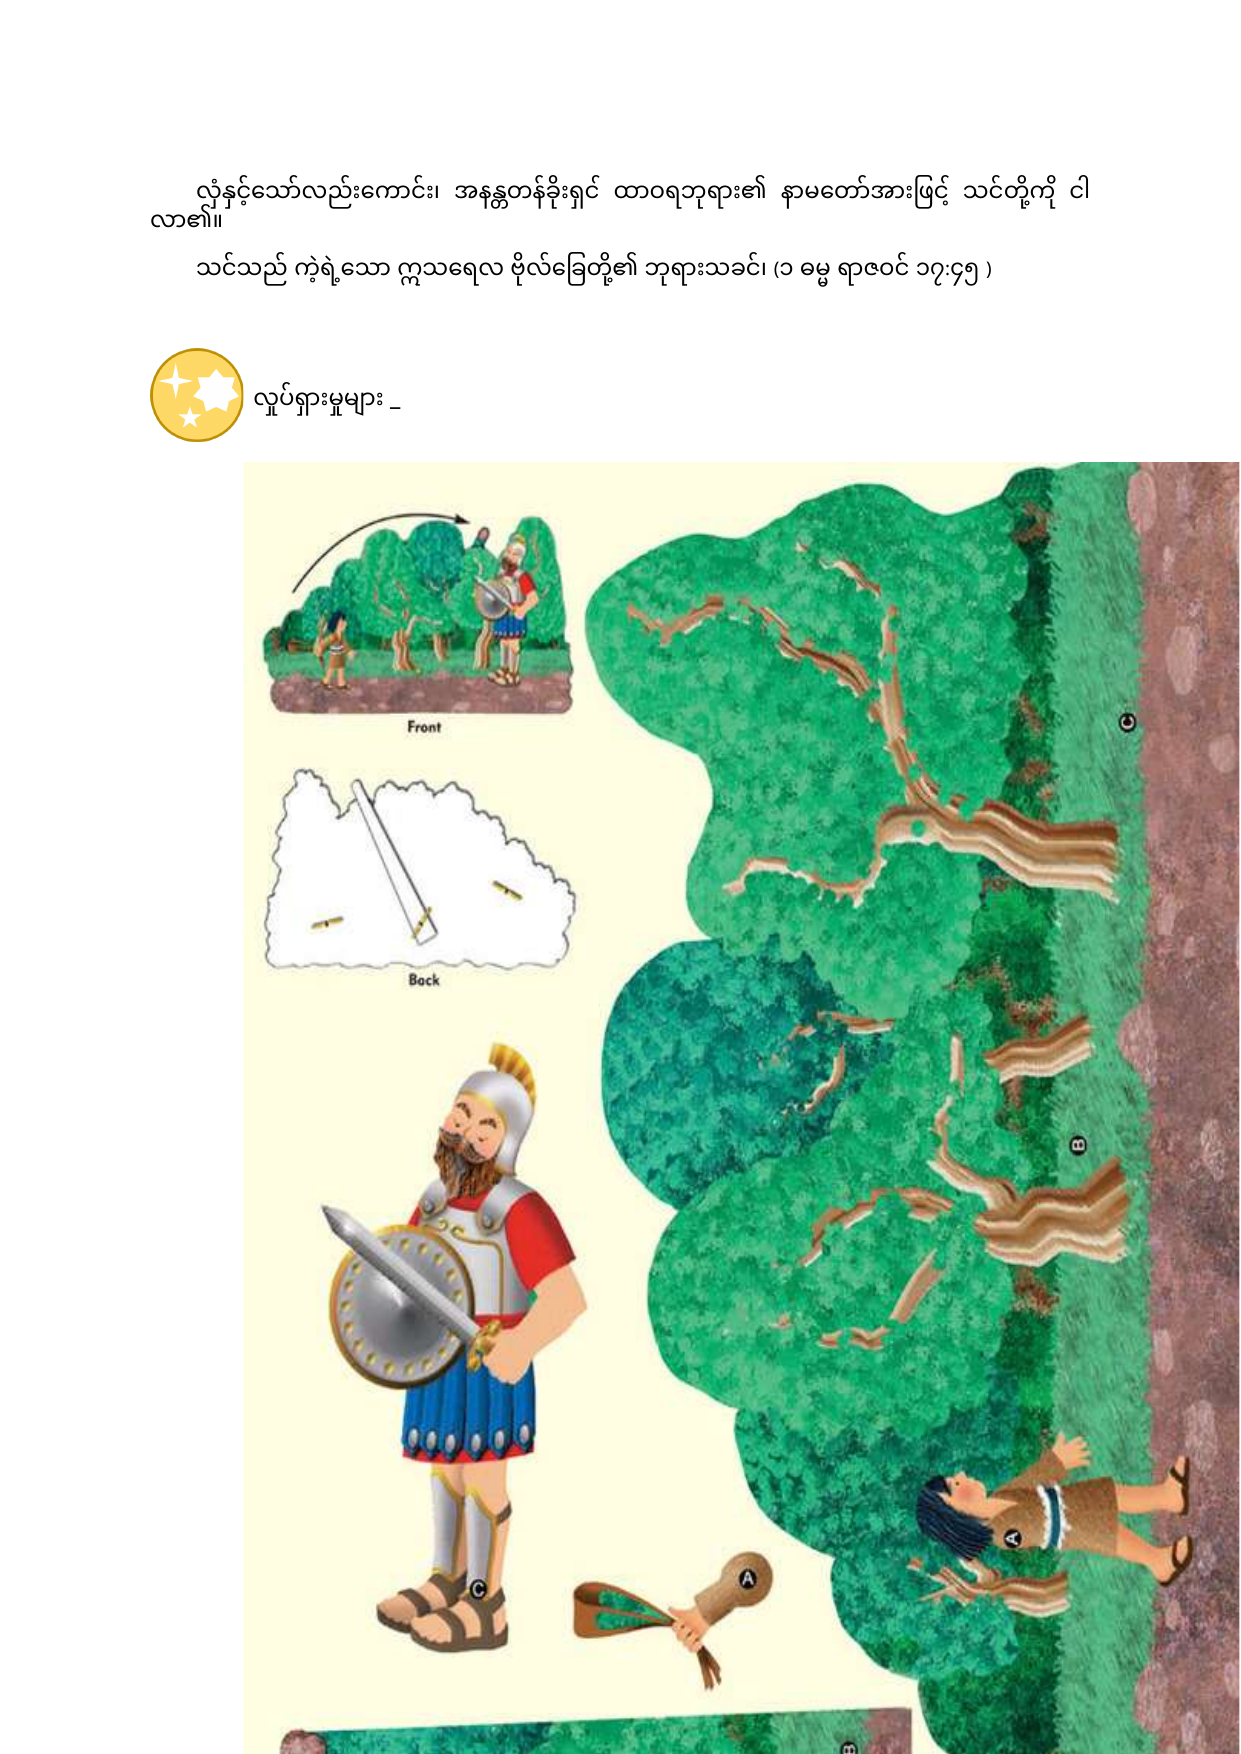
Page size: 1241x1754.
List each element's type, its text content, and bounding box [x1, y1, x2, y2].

text သင်သည် ကဲ့ရဲ့သော ဣသရေလ ဗိုလ်ခြေတို့၏ ဘုရားသခင်၊ (၁ ဓမ္မ ရာဇဝင် ၁၇:၄၅ ) [150, 251, 1090, 292]
picture [243, 462, 1240, 1754]
picture [150, 348, 244, 442]
text လှုပ်ရှားမှုများ _ [244, 372, 1090, 427]
text လှံနှင့်သော်လည်းကောင်း၊ အနန္တတန်ခိုးရှင် ထာဝရဘုရား၏ နာမတော်အားဖြင့် သင်တို့ကို ငါလာ၏။ [150, 177, 1090, 232]
